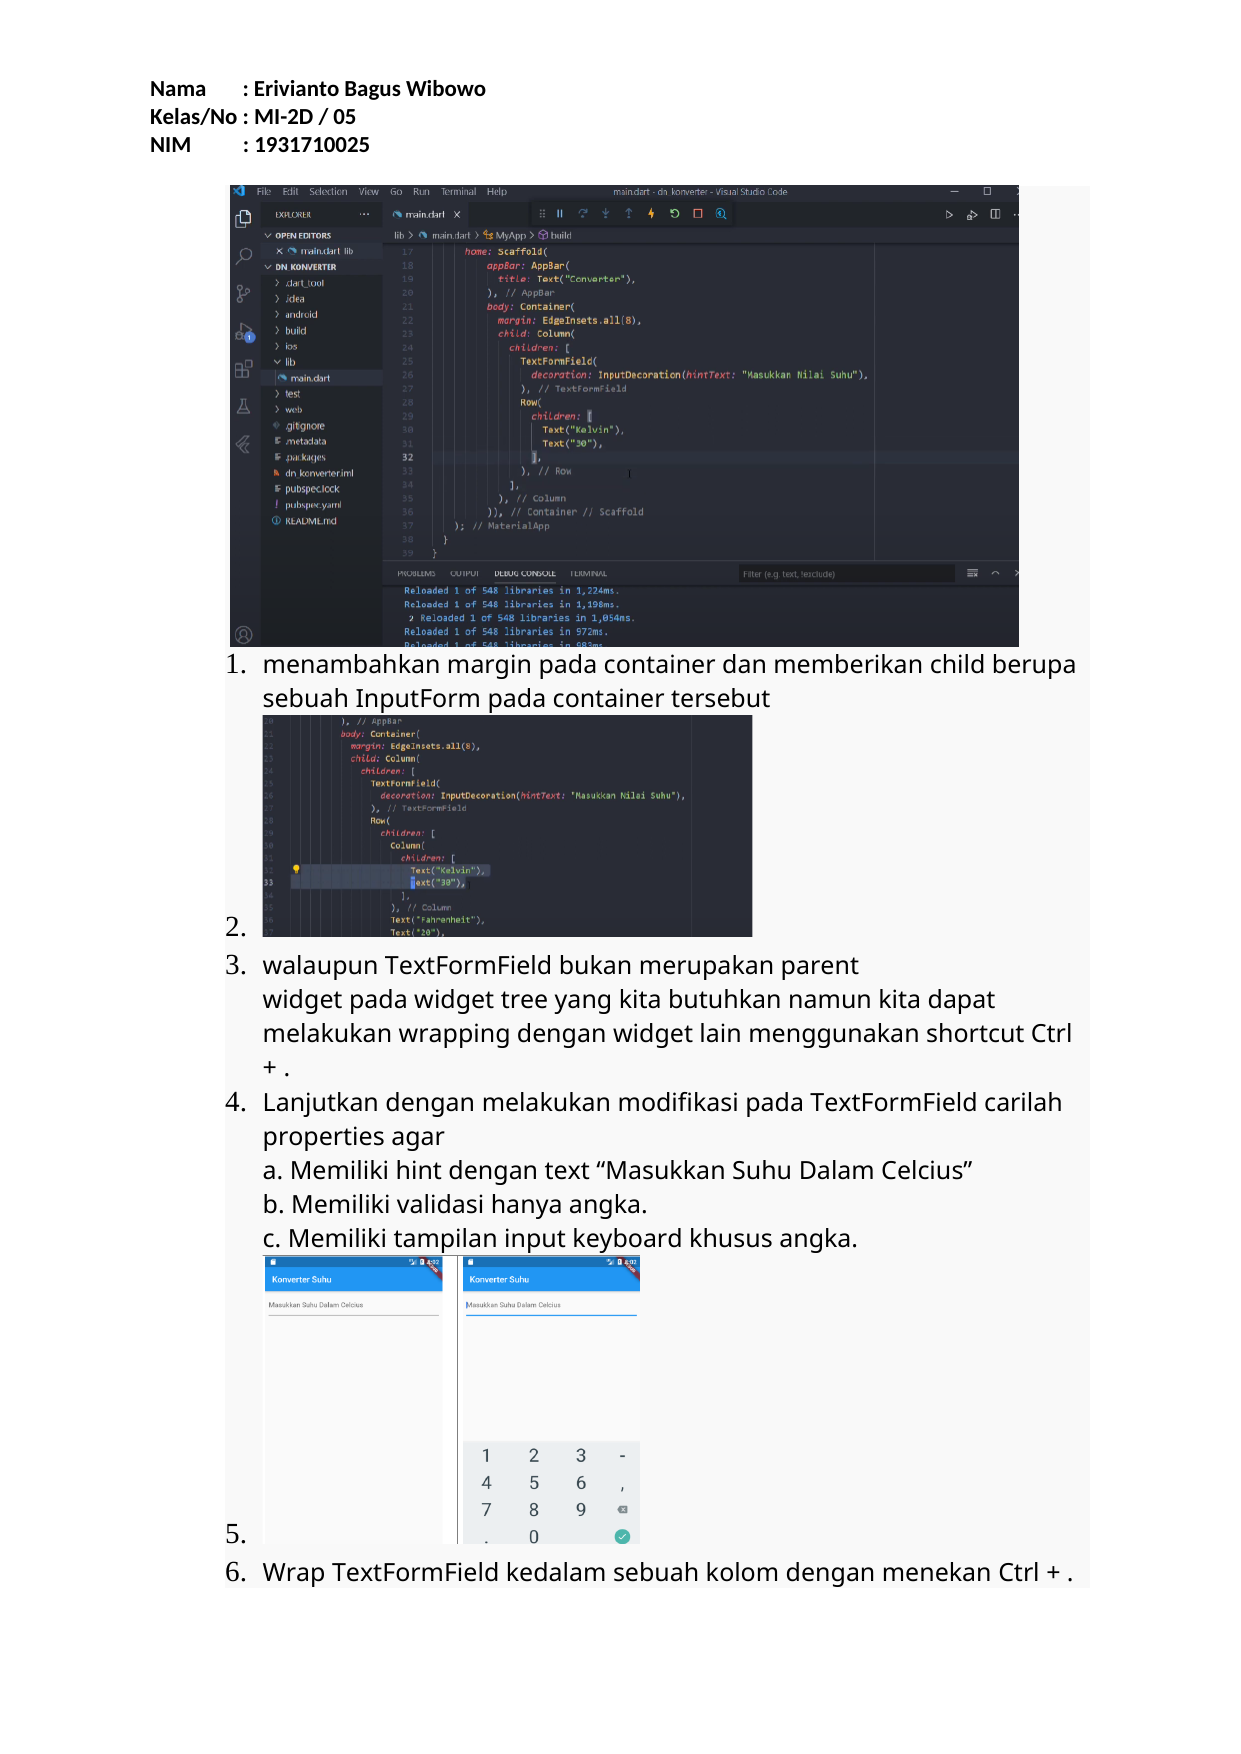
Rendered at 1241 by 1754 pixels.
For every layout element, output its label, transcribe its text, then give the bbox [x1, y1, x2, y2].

picture [225, 185, 1019, 647]
picture [262, 1255, 640, 1544]
subtitle Wrap TextFormField kedalam sebuah kolom dengan menekan Ctrl + . [225, 1554, 1090, 1588]
subtitle walaupun TextFormField bukan merupakan parent widget pada widget tree yang kita butuhkan namun kita dapat melakukan wrapping dengan widget lain menggunakan shortcut Ctrl + . [225, 947, 1090, 1084]
subtitle Lanjutkan dengan melakukan modifikasi pada TextFormField carilah properties agar a. Memiliki hint dengan text “Masukkan Suhu Dalam Celcius” b. Memiliki validasi hanya angka. c. Memiliki tampilan input keyboard khusus angka. [225, 1084, 1090, 1255]
subtitle menambahkan margin pada container dan memberikan child berupa sebuah InputForm pada container tersebut [225, 646, 1090, 715]
picture [262, 715, 753, 937]
